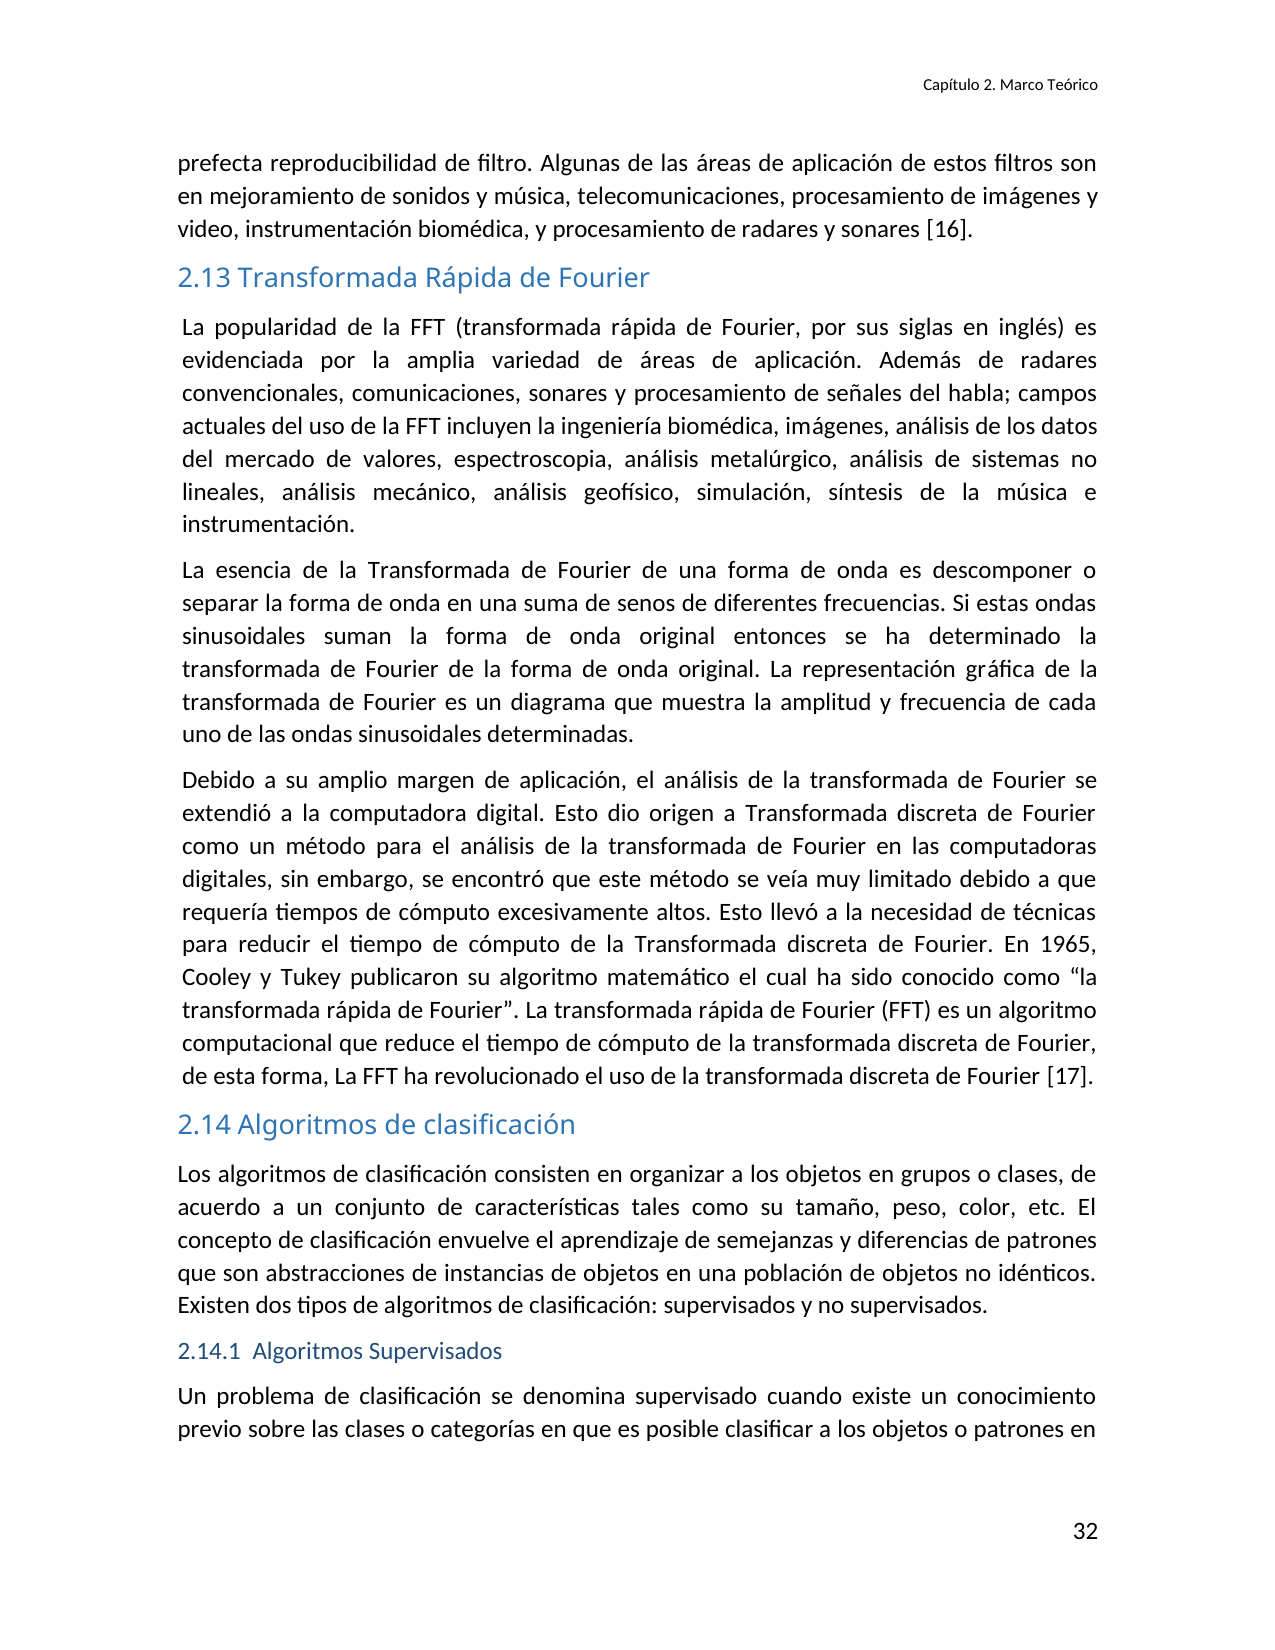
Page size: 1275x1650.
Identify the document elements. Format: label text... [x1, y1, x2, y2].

text Debido a su amplio margen de aplicación, el análisis de la transformada de Fourier se extendió a la computadora digital. Esto dio origen a Transformada discreta de Fourier como un método para el análisis de la transformada de Fourier en las computadoras digitales, sin embargo, se encontró que este método se veía muy limitado debido a que requería tiempos de cómputo excesivamente altos. Esto llevó a la necesidad de técnicas para reducir el tiempo de cómputo de la Transformada discreta de Fourier. En 1965, Cooley y Tukey publicaron su algoritmo matemático el cual ha sido conocido como “la transformada rápida de Fourier”. La transformada rápida de Fourier (FFT) es un algoritmo computacional que reduce el tiempo de cómputo de la transformada discreta de Fourier, de esta forma, La FFT ha revolucionado el uso de la transformada discreta de Fourier [17]. [182, 764, 1098, 1091]
text Los algoritmos de clasificación consisten en organizar a los objetos en grupos o clases, de acuerdo a un conjunto de características tales como su tamaño, peso, color, etc. El concepto de clasificación envuelve el aprendizaje de semejanzas y diferencias de patrones que son abstracciones de instancias de objetos en una población de objetos no idénticos. Existen dos tipos de algoritmos de clasificación: supervisados y no supervisados. [177, 1158, 1098, 1320]
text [177, 1381, 1098, 1444]
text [177, 148, 1098, 244]
subtitle Transformada Rápida de Fourier [177, 259, 1098, 296]
text La popularidad de la FFT (transformada rápida de Fourier, por sus siglas en inglés) es evidenciada por la amplia variedad de áreas de aplicación. Además de radares convencionales, comunicaciones, sonares y procesamiento de señales del habla; campos actuales del uso de la FFT incluyen la ingeniería biomédica, imágenes, análisis de los datos del mercado de valores, espectroscopia, análisis metalúrgico, análisis de sistemas no lineales, análisis mecánico, análisis geofísico, simulación, síntesis de la música e instrumentación. [182, 311, 1098, 539]
subtitle Algoritmos de clasificación [177, 1106, 1098, 1143]
text La esencia de la Transformada de Fourier de una forma de onda es descomponer o separar la forma de onda en una suma de senos de diferentes frecuencias. Si estas ondas sinusoidales suman la forma de onda original entonces se ha determinado la transformada de Fourier de la forma de onda original. La representación gráfica de la transformada de Fourier es un diagrama que muestra la amplitud y frecuencia de cada uno de las ondas sinusoidales determinadas. [182, 554, 1098, 749]
subtitle Algoritmos Supervisados [177, 1335, 1098, 1366]
